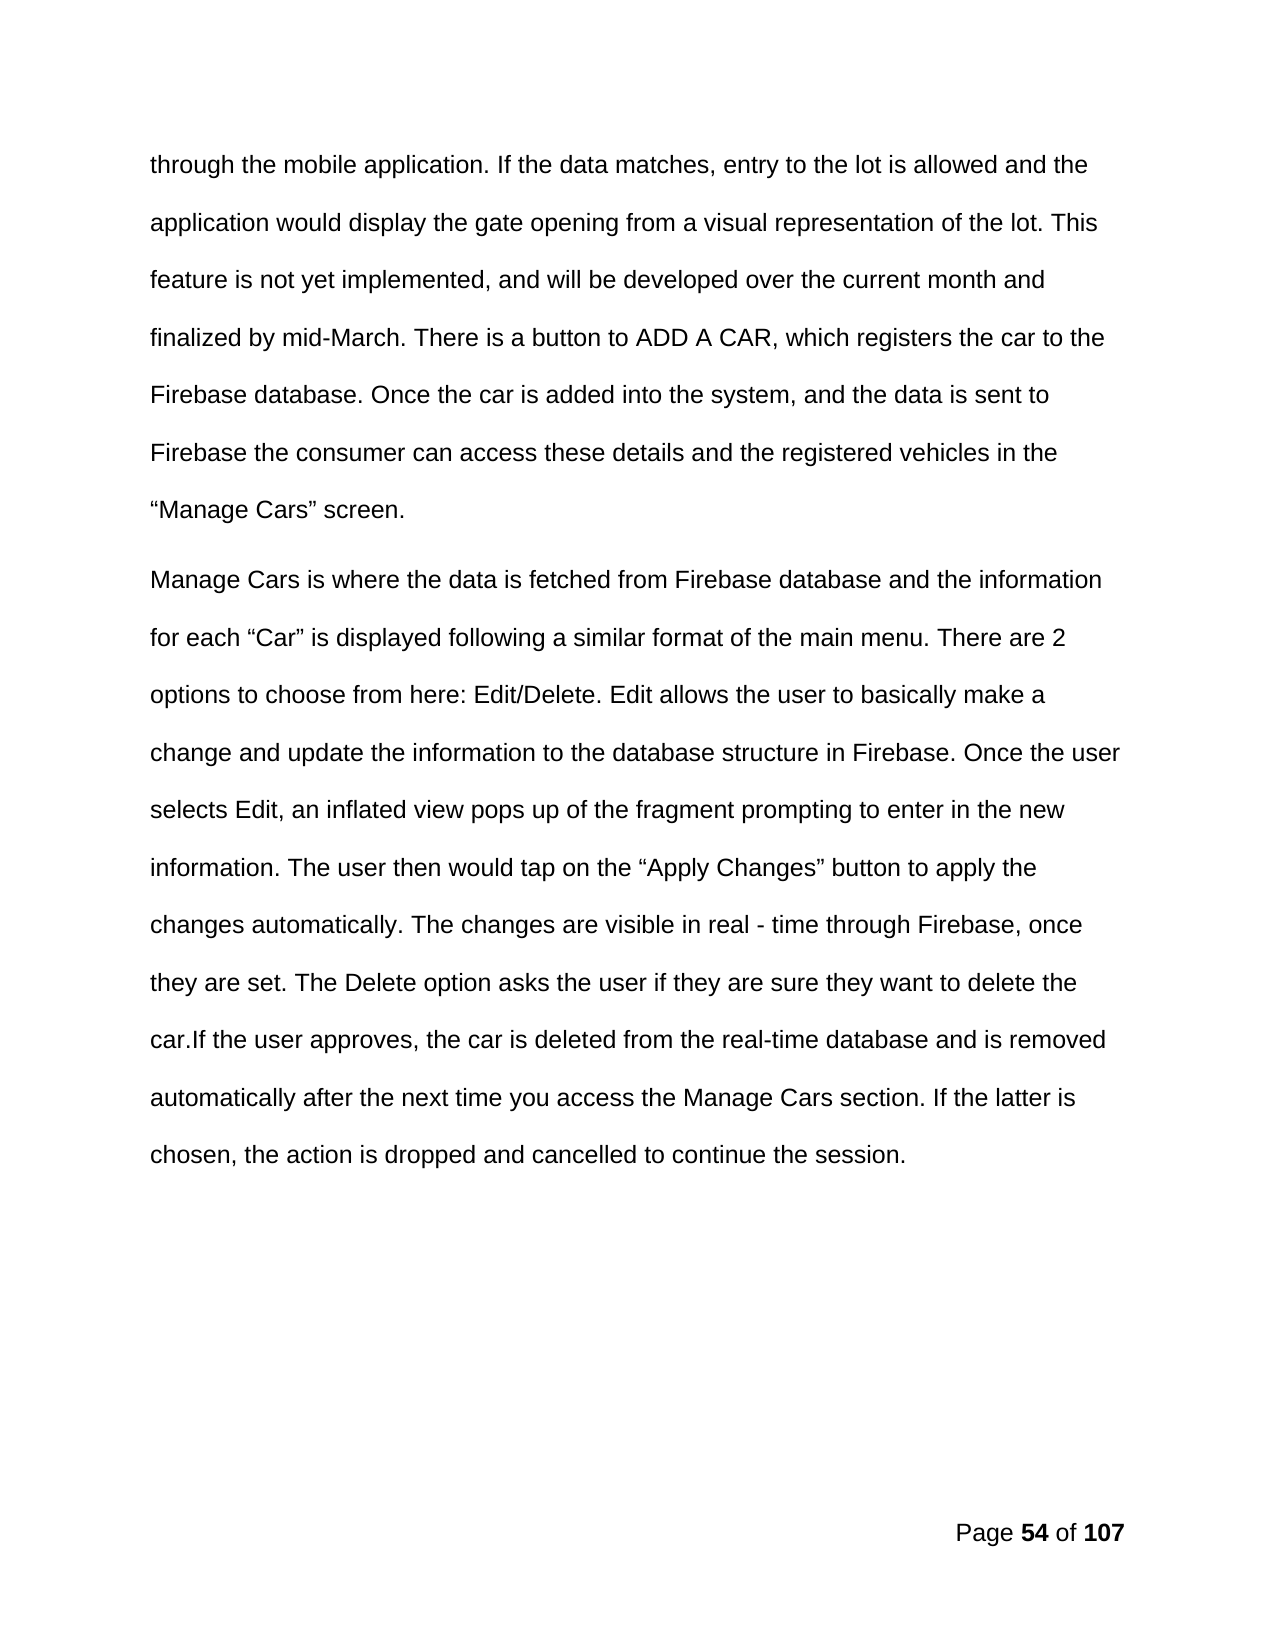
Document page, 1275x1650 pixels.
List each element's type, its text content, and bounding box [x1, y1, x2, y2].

text Manage Cars is where the data is fetched from Firebase database and the information for each “Car” is displayed following a similar format of the main menu. There are 2 options to choose from here: Edit/Delete. Edit allows the user to basically make a change and update the information to the database structure in Firebase. Once the user selects Edit, an inflated view pops up of the fragment prompting to enter in the new information. The user then would tap on the “Apply Changes” button to apply the changes automatically. The changes are visible in real - time through Firebase, once they are set. The Delete option asks the user if they are sure they want to delete the car.If the user approves, the car is deleted from the real-time database and is removed automatically after the next time you access the Manage Cars section. If the latter is chosen, the action is dropped and cancelled to continue the session. [150, 565, 1125, 1169]
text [150, 150, 1125, 524]
